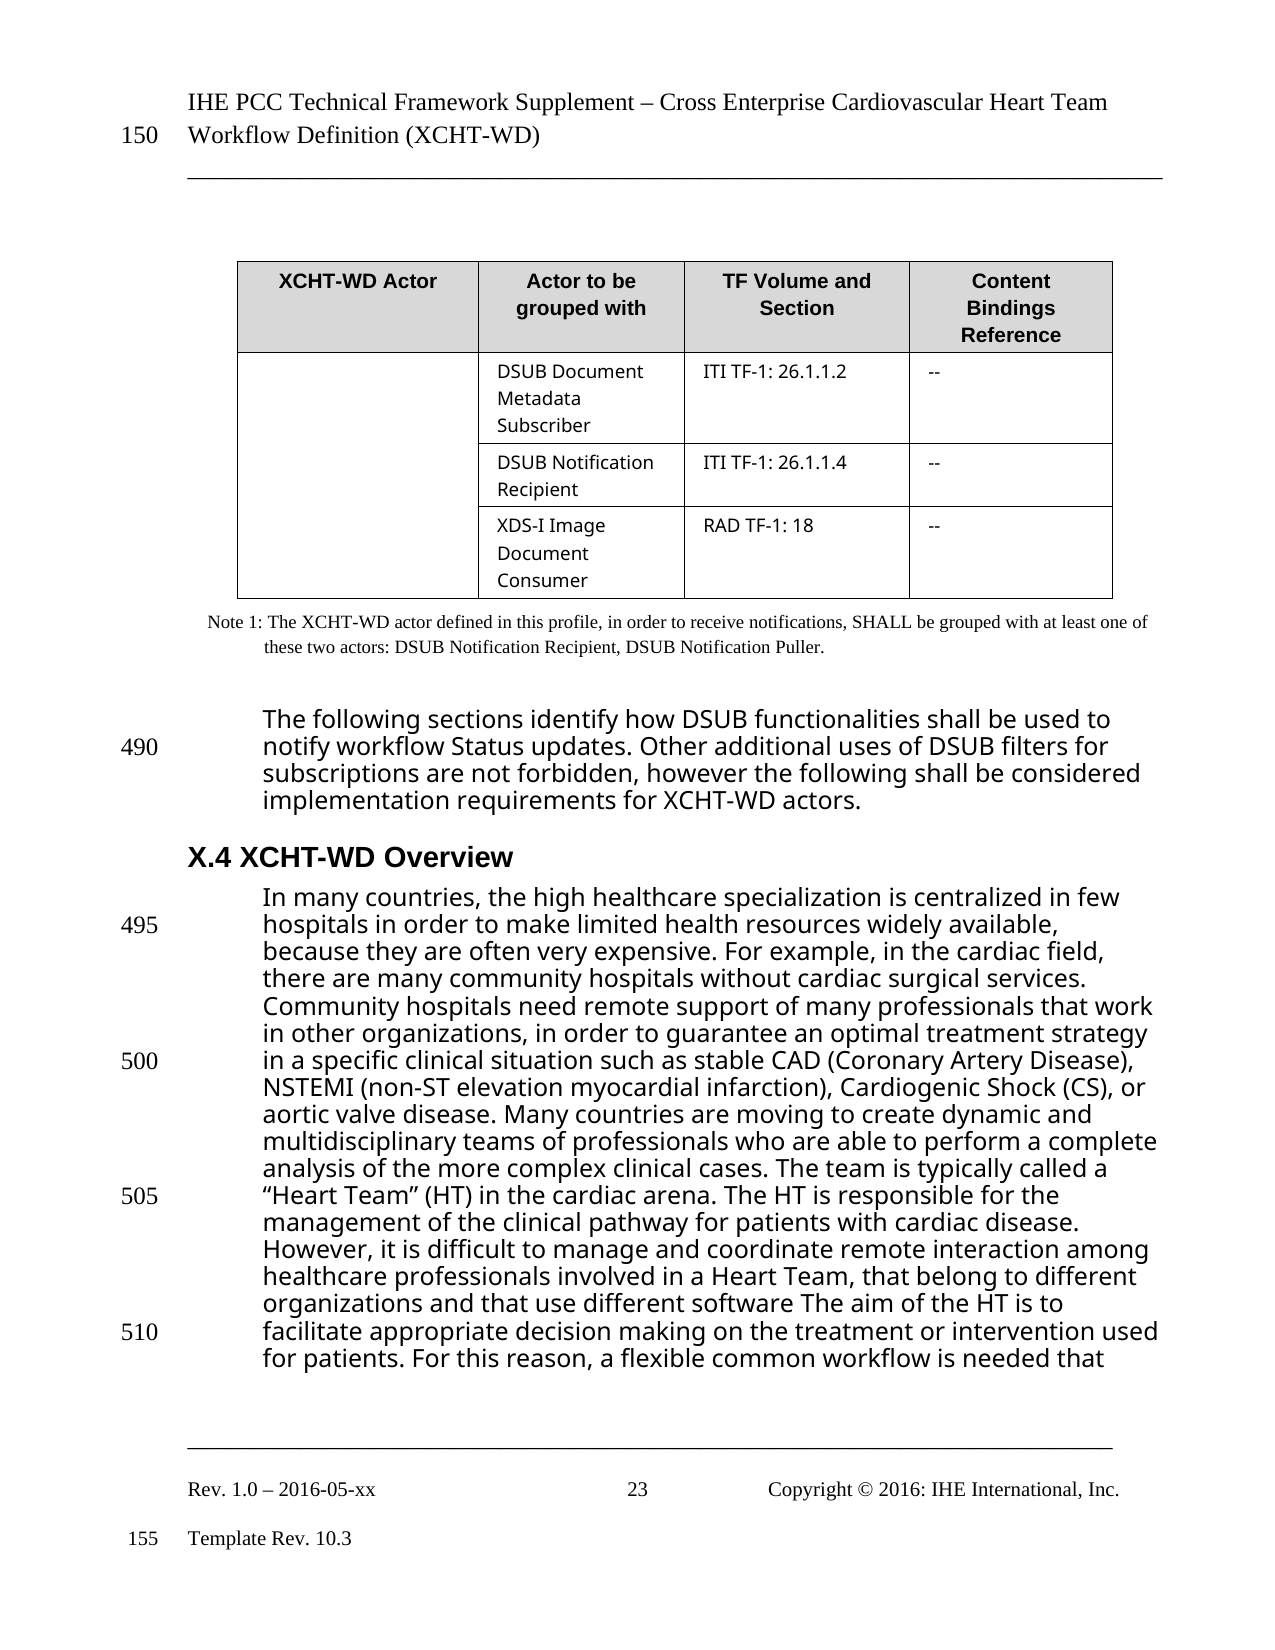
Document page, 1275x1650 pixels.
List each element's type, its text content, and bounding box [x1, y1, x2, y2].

table_header XCHT-WD Actor [238, 262, 478, 352]
table_cell XDS-I Image Document Consumer [479, 507, 684, 598]
table_cell DSUB Notification Recipient [479, 444, 684, 506]
table_cell DSUB Document Metadata Subscriber [479, 353, 684, 442]
text Note 1: The XCHT-WD actor defined in this profile, in order to receive notifications, SHALL be grouped with at least one of these two actors: DSUB Notification Recipient, DSUB Notification Puller. [207, 611, 1162, 658]
table_cell ITI TF-1: 26.1.1.4 [685, 444, 909, 506]
subtitle X.4 XCHT-WD Overview [187, 840, 1162, 874]
table_cell -- [910, 444, 1112, 506]
table_header TF Volume and Section [685, 262, 909, 352]
table_cell -- [910, 507, 1112, 598]
table_header Content Bindings Reference [910, 262, 1112, 352]
table_cell ITI TF-1: 26.1.1.2 [685, 353, 909, 442]
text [262, 885, 1162, 1372]
table_cell RAD TF-1: 18 [685, 507, 909, 598]
table_cell -- [910, 353, 1112, 442]
table_header Actor to be grouped with [479, 262, 684, 352]
text The following sections identify how DSUB functionalities shall be used to notify workflow Status updates. Other additional uses of DSUB filters for subscriptions are not forbidden, however the following shall be considered implementation requirements for XCHT-WD actors. [262, 707, 1162, 815]
